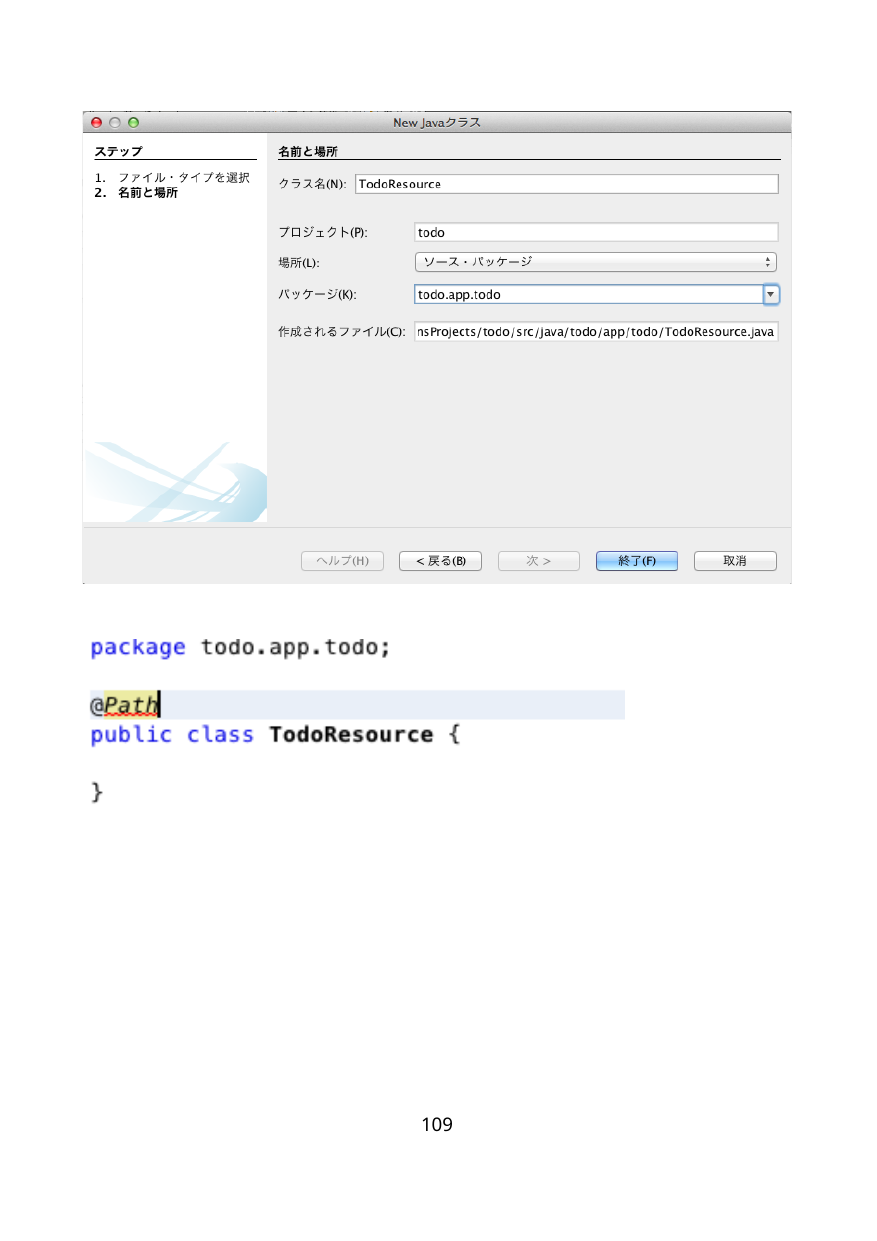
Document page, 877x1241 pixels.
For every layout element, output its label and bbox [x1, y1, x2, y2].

picture [82, 639, 625, 835]
picture [82, 111, 792, 584]
